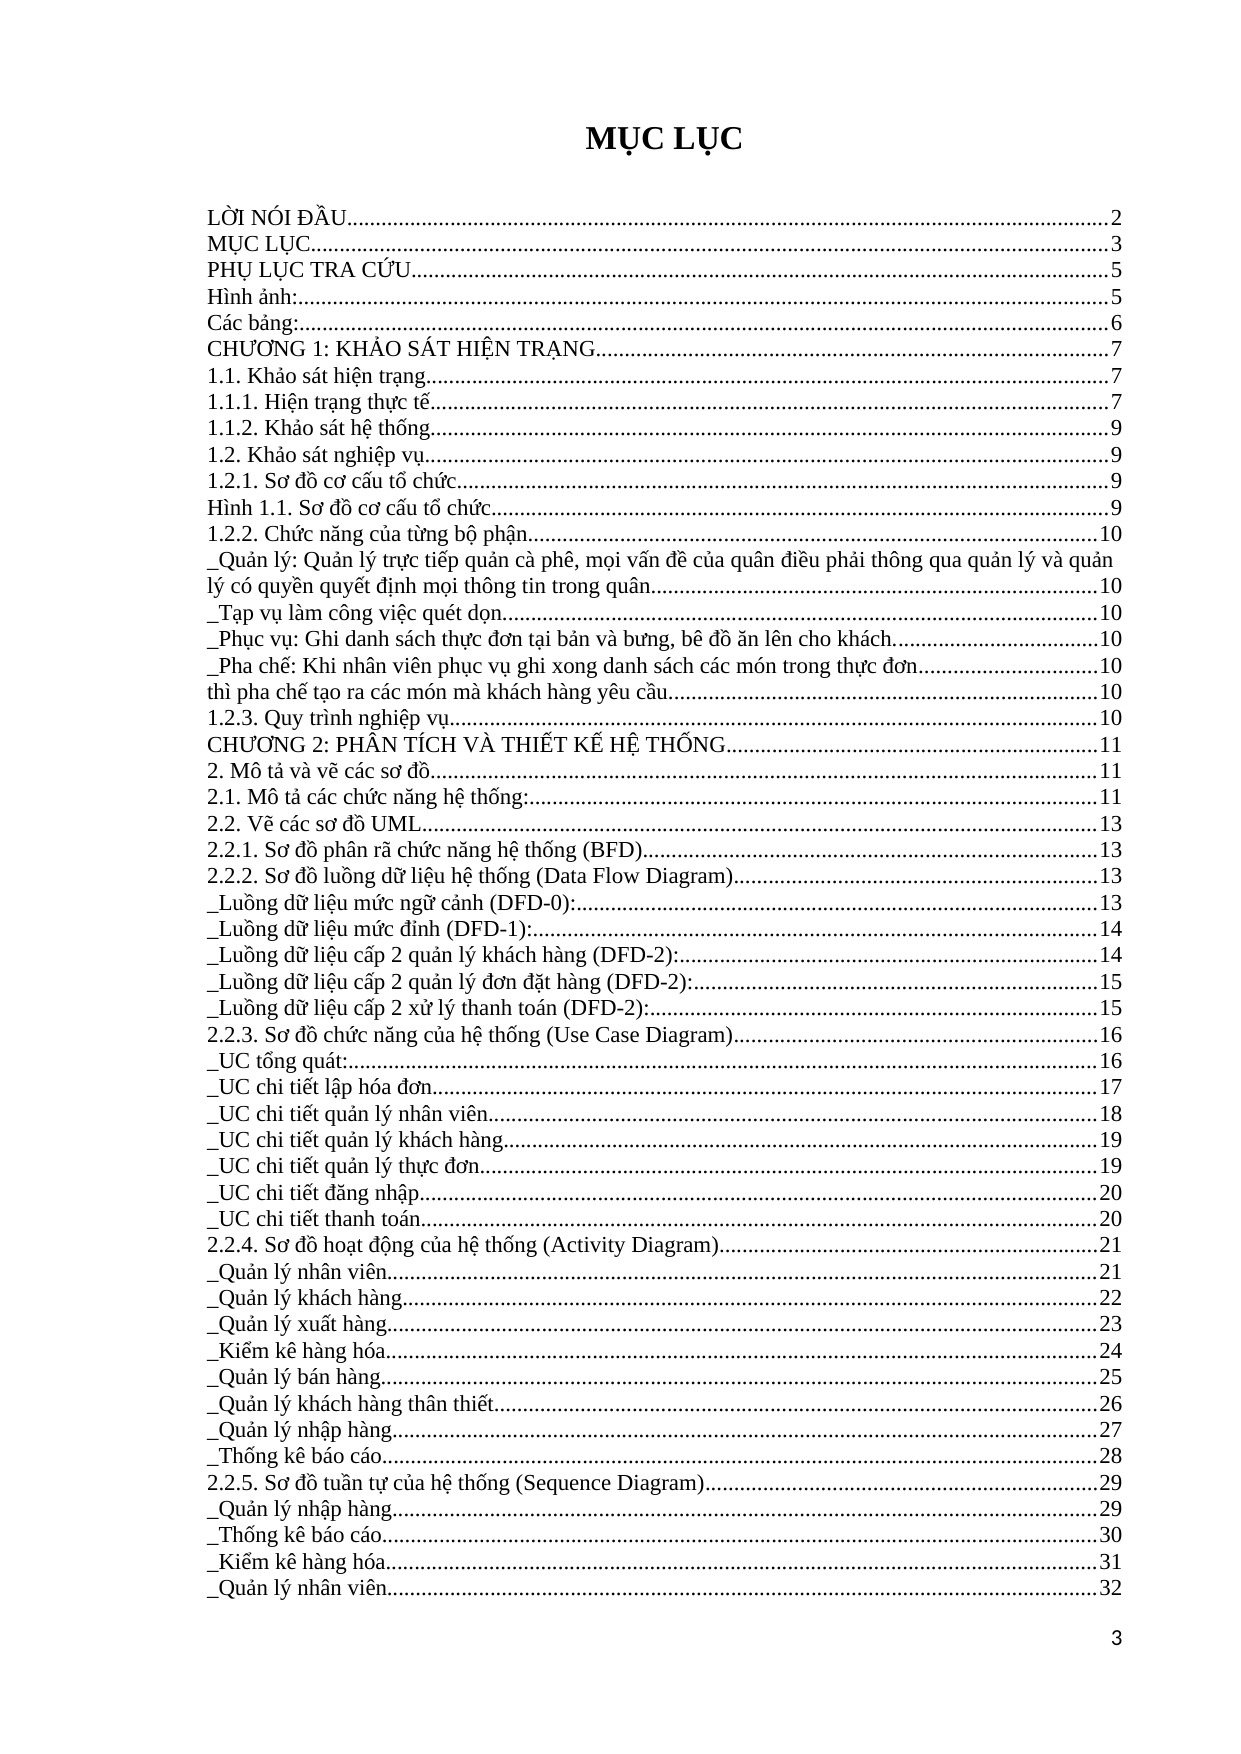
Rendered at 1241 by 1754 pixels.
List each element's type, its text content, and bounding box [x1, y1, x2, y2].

text Mục lục [207, 118, 1122, 156]
